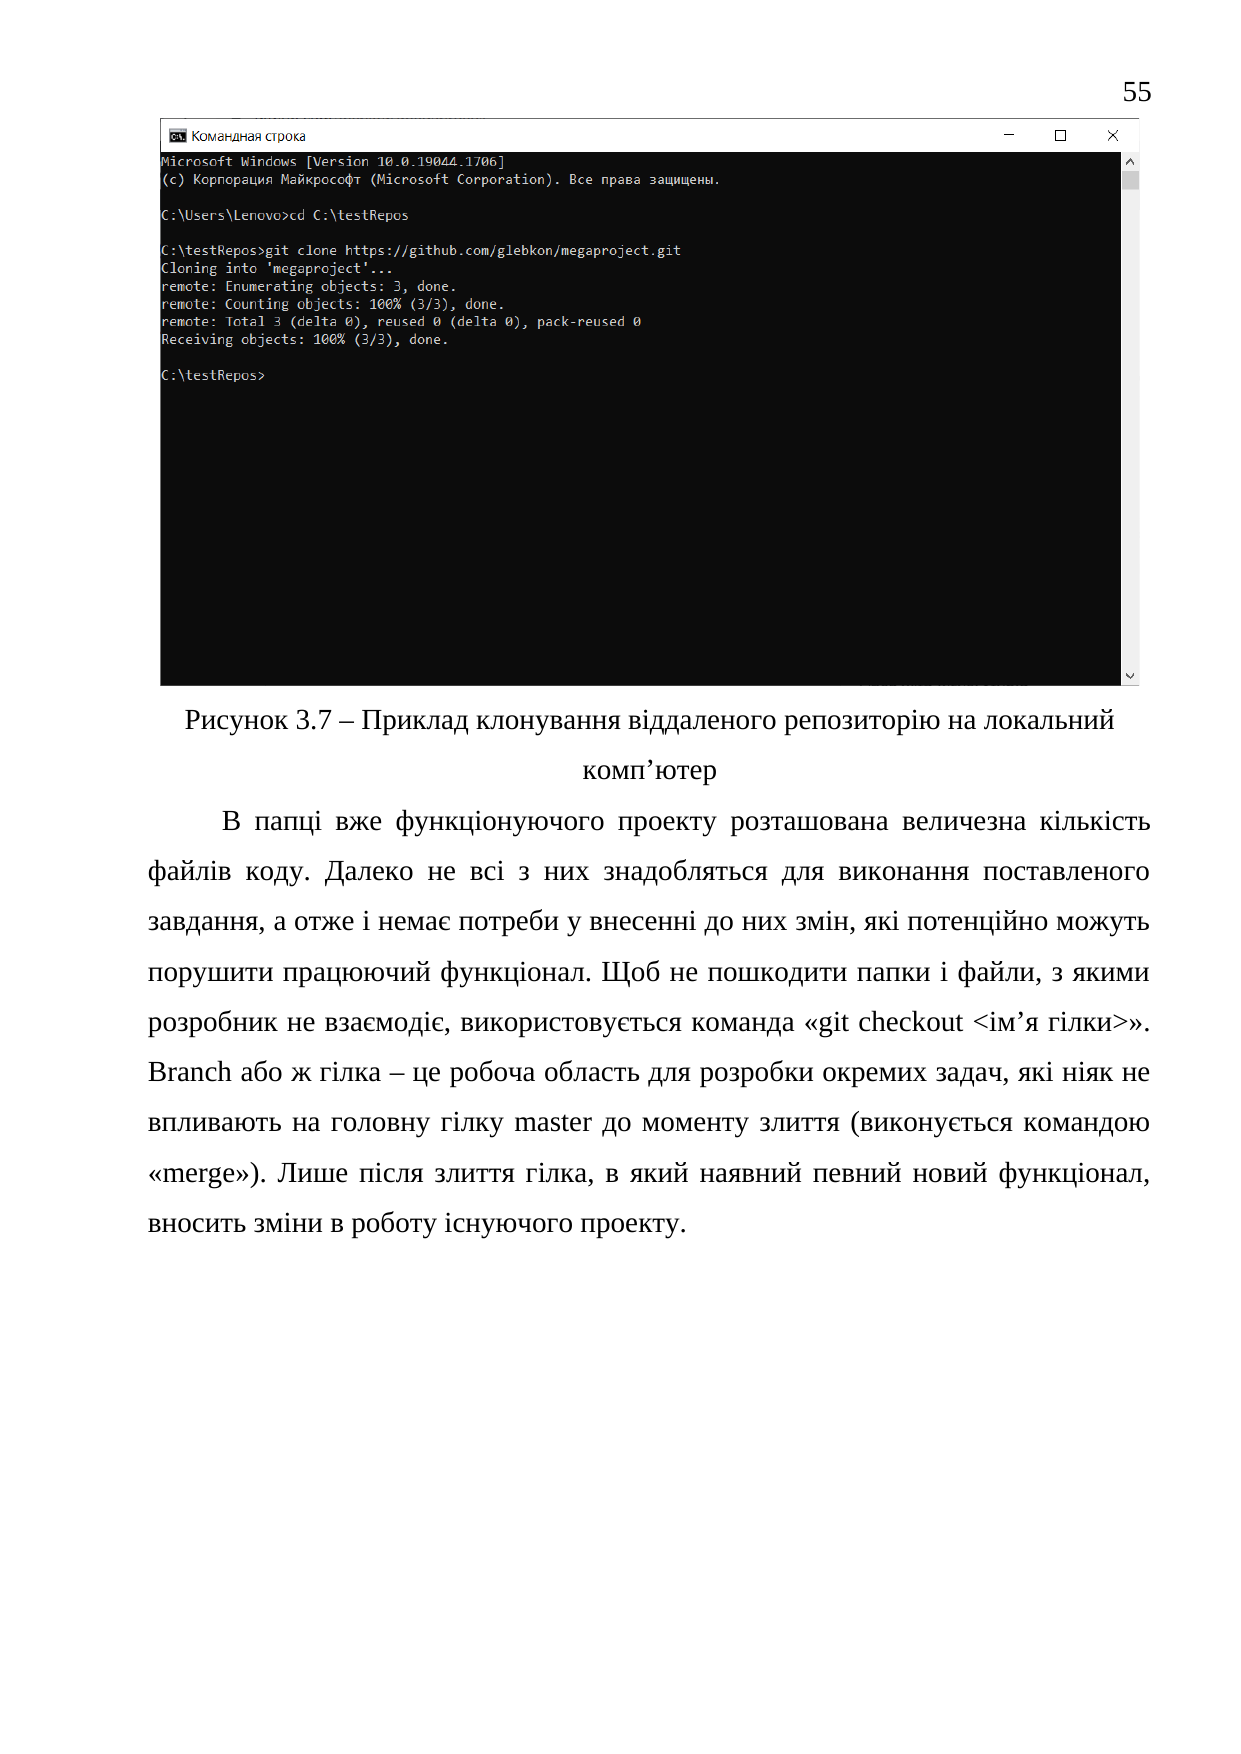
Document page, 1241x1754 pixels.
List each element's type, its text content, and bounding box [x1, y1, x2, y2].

text В папці вже функціонуючого проекту розташована величезна кількість файлів коду. Далеко не всі з них знадобляться для виконання поставленого завдання, а отже і немає потреби у внесенні до них змін, які потенційно можуть порушити працюючий функціонал. Щоб не пошкодити папки і файли, з якими розробник не взаємодіє, використовується команда «git checkout <ім’я гілки>». Branch або ж гілка – це робоча область для розробки окремих задач, які ніяк не впливають на головну гілку master до моменту злиття (виконується командою «merge»). Лише після злиття гілка, в який наявний певний новий функціонал, вносить зміни в роботу існуючого проекту. [148, 803, 1152, 1239]
picture [160, 118, 1140, 686]
